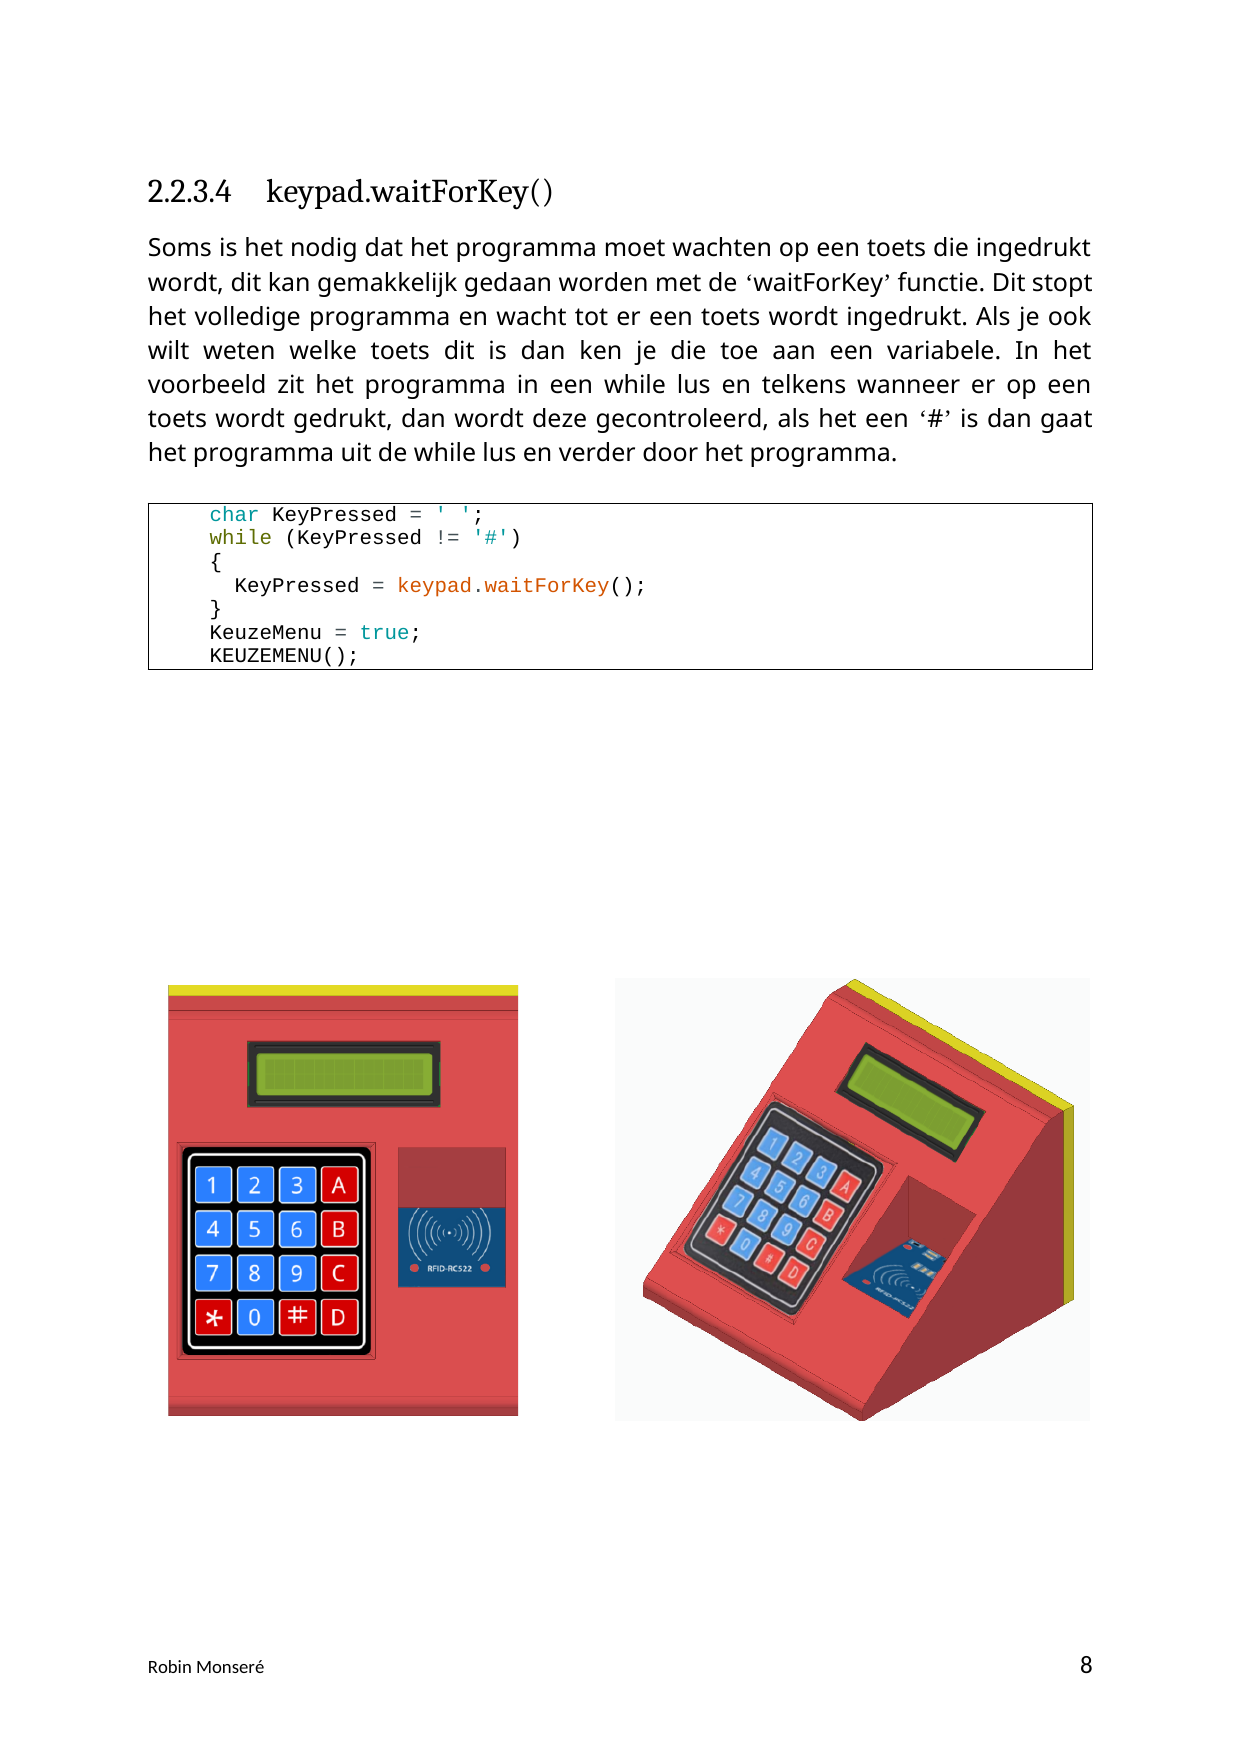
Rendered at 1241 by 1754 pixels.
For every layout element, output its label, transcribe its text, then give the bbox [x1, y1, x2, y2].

picture [168, 985, 519, 1416]
picture [615, 978, 1109, 1421]
table_header char KeyPressed = ' '; while (KeyPressed != '#') { KeyPressed = keypad.waitForKey(); } KeuzeMenu = true; KEUZEMENU(); [149, 504, 1092, 669]
text Soms is het nodig dat het programma moet wachten op een toets die ingedrukt wordt, dit kan gemakkelijk gedaan worden met de ‘waitForKey’ functie. Dit stopt het volledige programma en wacht tot er een toets wordt ingedrukt. Als je ook wilt weten welke toets dit is dan ken je die toe aan een variabele. In het voorbeeld zit het programma in een while lus en telkens wanneer er op een toets wordt gedrukt, dan wordt deze gecontroleerd, als het een ‘#’ is dan gaat het programma uit de while lus en verder door het programma. [148, 230, 1093, 468]
subtitle keypad.waitForKey() [148, 173, 1093, 211]
